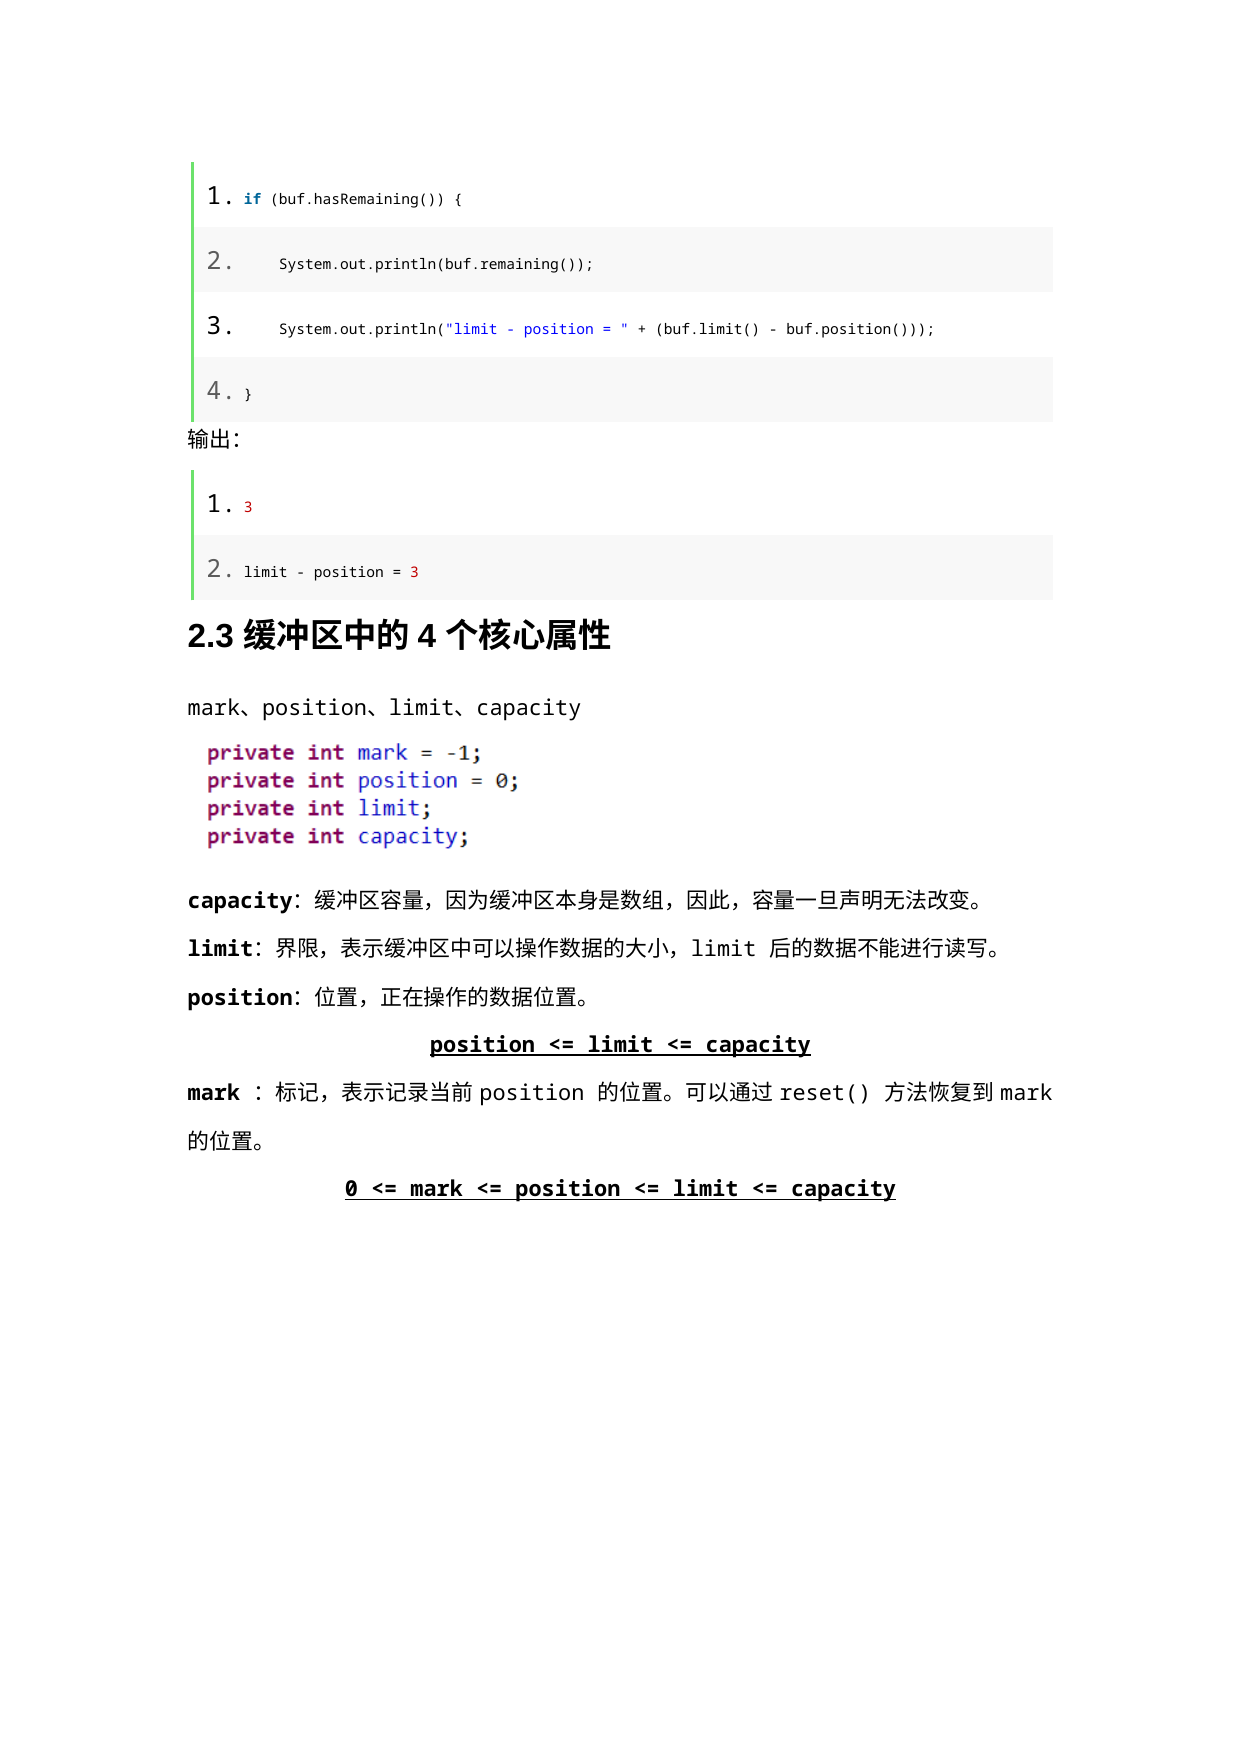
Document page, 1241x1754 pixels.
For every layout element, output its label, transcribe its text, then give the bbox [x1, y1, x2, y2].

list limit - position = 3 [194, 535, 1053, 600]
list 3 [194, 470, 1053, 535]
picture [187, 737, 565, 851]
text position：位置，正在操作的数据位置。 [187, 979, 1053, 1012]
text mark、position、limit、capacity [187, 689, 1053, 722]
text capacity：缓冲区容量，因为缓冲区本身是数组，因此，容量一旦声明无法改变。 [187, 883, 1053, 915]
subtitle 2.3 缓冲区中的 4 个核心属性 [187, 600, 1053, 665]
text limit：界限，表示缓冲区中可以操作数据的大小，limit 后的数据不能进行读写。 [187, 931, 1053, 963]
list if (buf.hasRemaining()) { [194, 162, 1053, 227]
text 输出： [187, 422, 1053, 454]
list } [194, 357, 1053, 422]
text position <= limit <= capacity [187, 1028, 1053, 1060]
list System.out.println("limit - position = " + (buf.limit() - buf.position())); [194, 292, 1053, 357]
text 0 <= mark <= position <= limit <= capacity [187, 1172, 1053, 1204]
list System.out.println(buf.remaining()); [194, 227, 1053, 292]
text mark ：标记，表示记录当前 position 的位置。可以通过 reset() 方法恢复到 mark 的位置。 [187, 1075, 1053, 1156]
